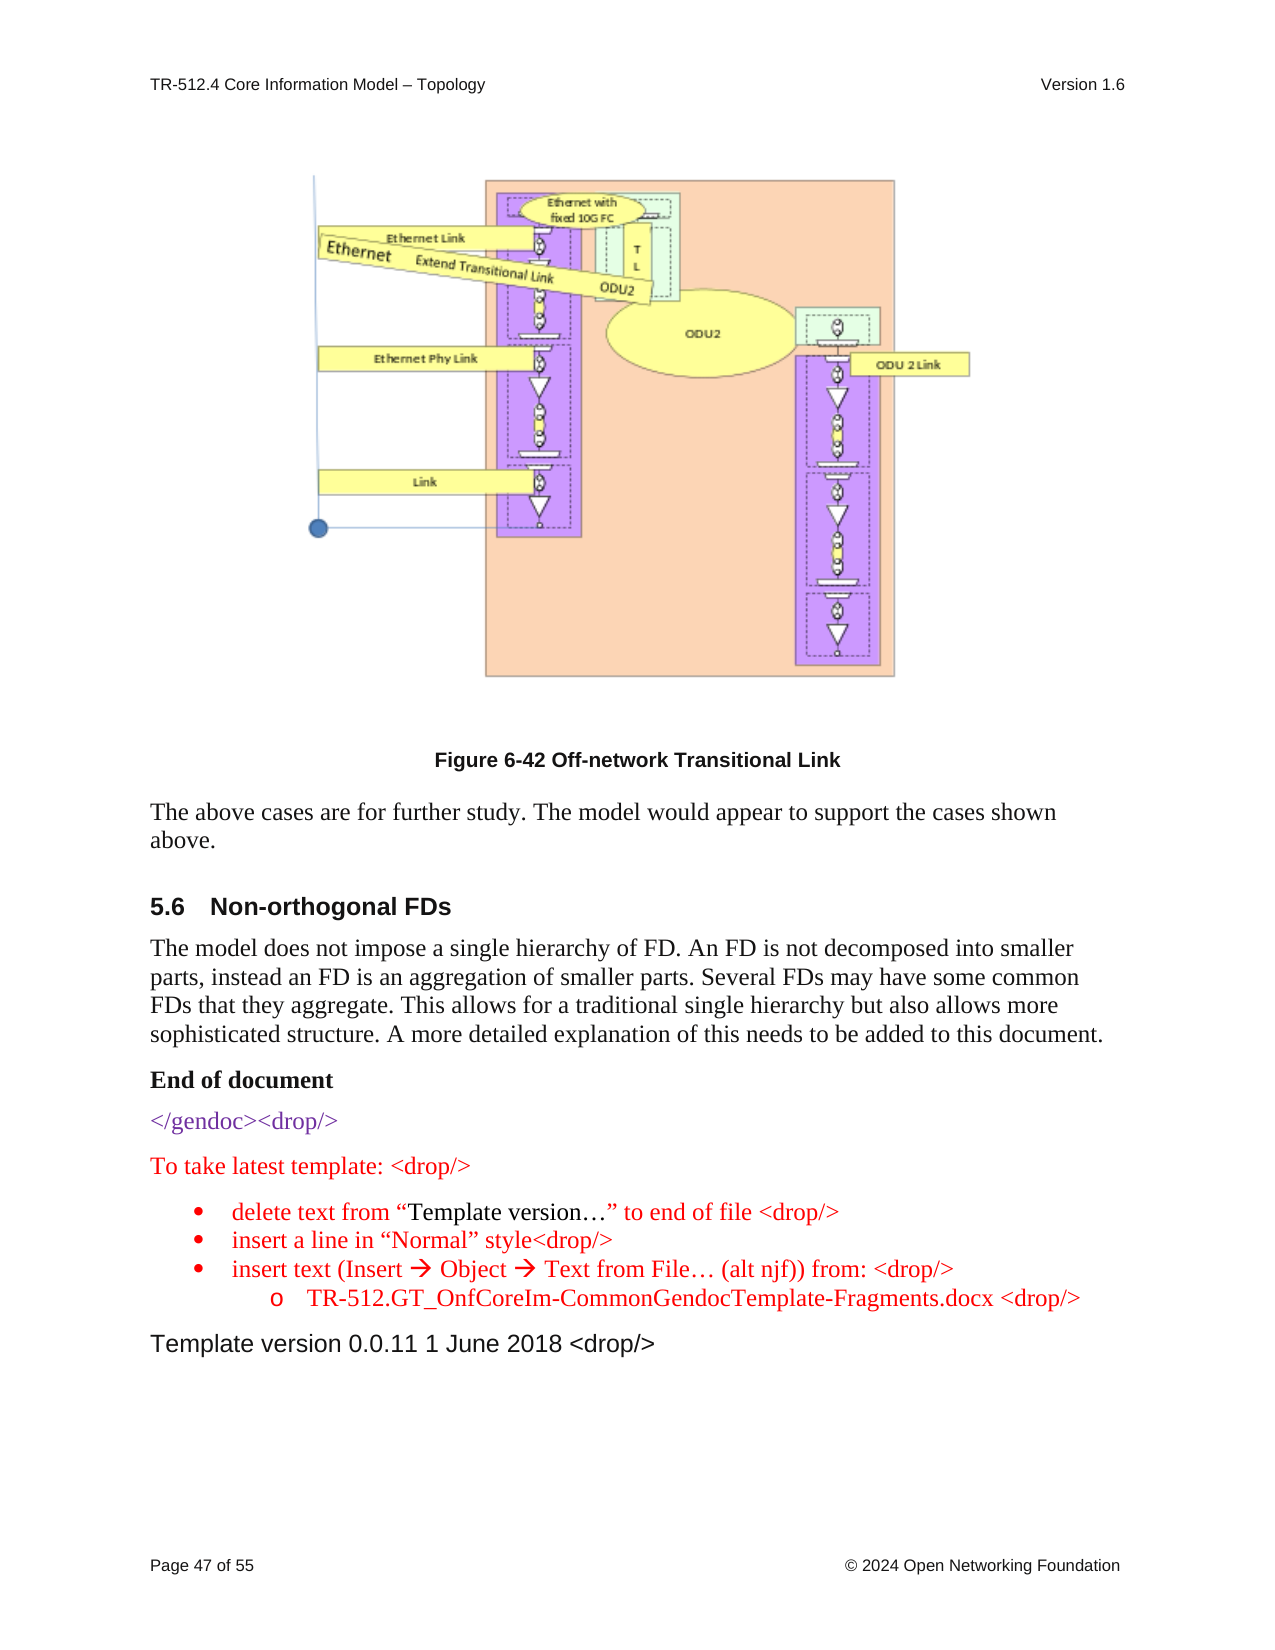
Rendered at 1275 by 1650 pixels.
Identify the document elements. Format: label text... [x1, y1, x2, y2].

text End of document [150, 1065, 1125, 1093]
text </gendoc><drop/> [150, 1106, 1125, 1135]
text The above cases are for further study. The model would appear to support the cases shown above. [150, 797, 1125, 854]
text The model does not impose a single hierarchy of FD. An FD is not decomposed into smaller parts, instead an FD is an aggregation of smaller parts. Several FDs may have some common FDs that they aggregate. This allows for a traditional single hierarchy but also allows more sophisticated structure. A more detailed explanation of this needs to be added to this document. [150, 933, 1125, 1048]
subtitle Non-orthogonal FDs [150, 892, 1125, 921]
list insert text (Insert Object Text from File… (alt njf)) from: <drop/> [194, 1254, 1125, 1283]
text To take latest template: <drop/> [150, 1151, 1125, 1180]
text Template version 0.0.11 1 June 2018 <drop/> [150, 1331, 1125, 1358]
list delete text from “Template version…” to end of file <drop/> [194, 1197, 1125, 1226]
list TR-512.GT_OnfCoreIm-CommonGendocTemplate-Fragments.docx <drop/> [269, 1283, 1125, 1314]
list insert a line in “Normal” style<drop/> [194, 1226, 1125, 1254]
